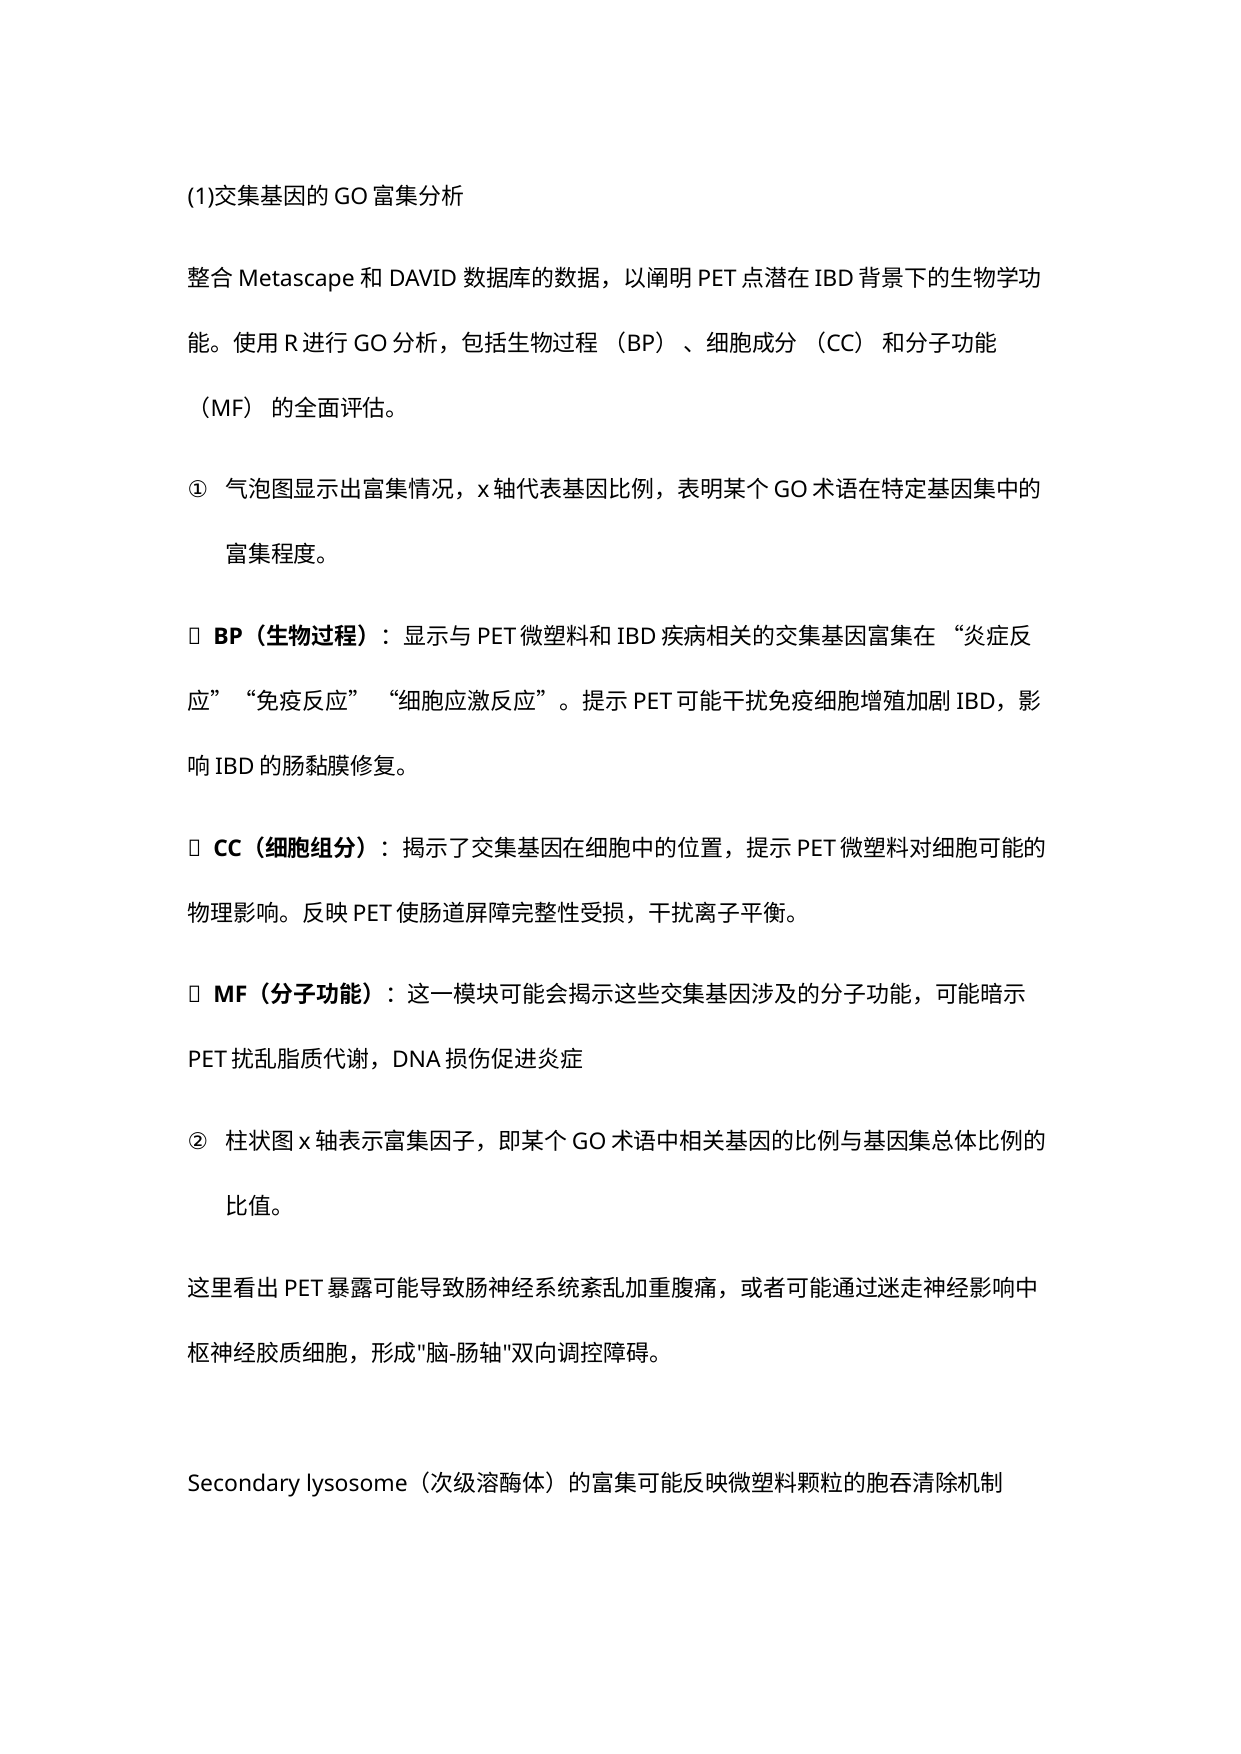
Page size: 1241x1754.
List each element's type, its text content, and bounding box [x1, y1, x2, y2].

text Secondary lysosome（次级溶酶体）的富集可能反映微塑料颗粒的胞吞清除机制 [187, 1449, 1053, 1514]
text 这里看出PET暴露可能导致肠神经系统紊乱加重腹痛，或者可能通过迷走神经影响中枢神经胶质细胞，形成"脑-肠轴"双向调控障碍。 [187, 1254, 1053, 1384]
text 整合Metascape 和 DAVID 数据库的数据，以阐明 PET点潜在IBD背景下的生物学功能。使用R进行GO分析，包括生物过程 （BP） 、细胞成分 （CC） 和分子功能 （MF） 的全面评估。 [187, 244, 1053, 439]
list 气泡图显示出富集情况，x轴代表基因比例，表明某个GO术语在特定基因集中的富集程度。 [187, 455, 1053, 585]
text (1)交集基因的GO富集分析 [187, 162, 1053, 227]
text  BP（生物过程）：显示与PET微塑料和IBD疾病相关的交集基因富集在 “炎症反应”“免疫反应” “细胞应激反应”。提示PET可能干扰免疫细胞增殖加剧IBD，影响IBD的肠黏膜修复。 [187, 602, 1053, 797]
text  MF（分子功能）：这一模块可能会揭示这些交集基因涉及的分子功能，可能暗示PET扰乱脂质代谢，DNA损伤促进炎症 [187, 960, 1053, 1090]
list 柱状图x轴表示富集因子，即某个GO术语中相关基因的比例与基因集总体比例的比值。 [187, 1107, 1053, 1237]
text  CC（细胞组分）：揭示了交集基因在细胞中的位置，提示PET微塑料对细胞可能的物理影响。反映PET使肠道屏障完整性受损，干扰离子平衡。 [187, 814, 1053, 944]
